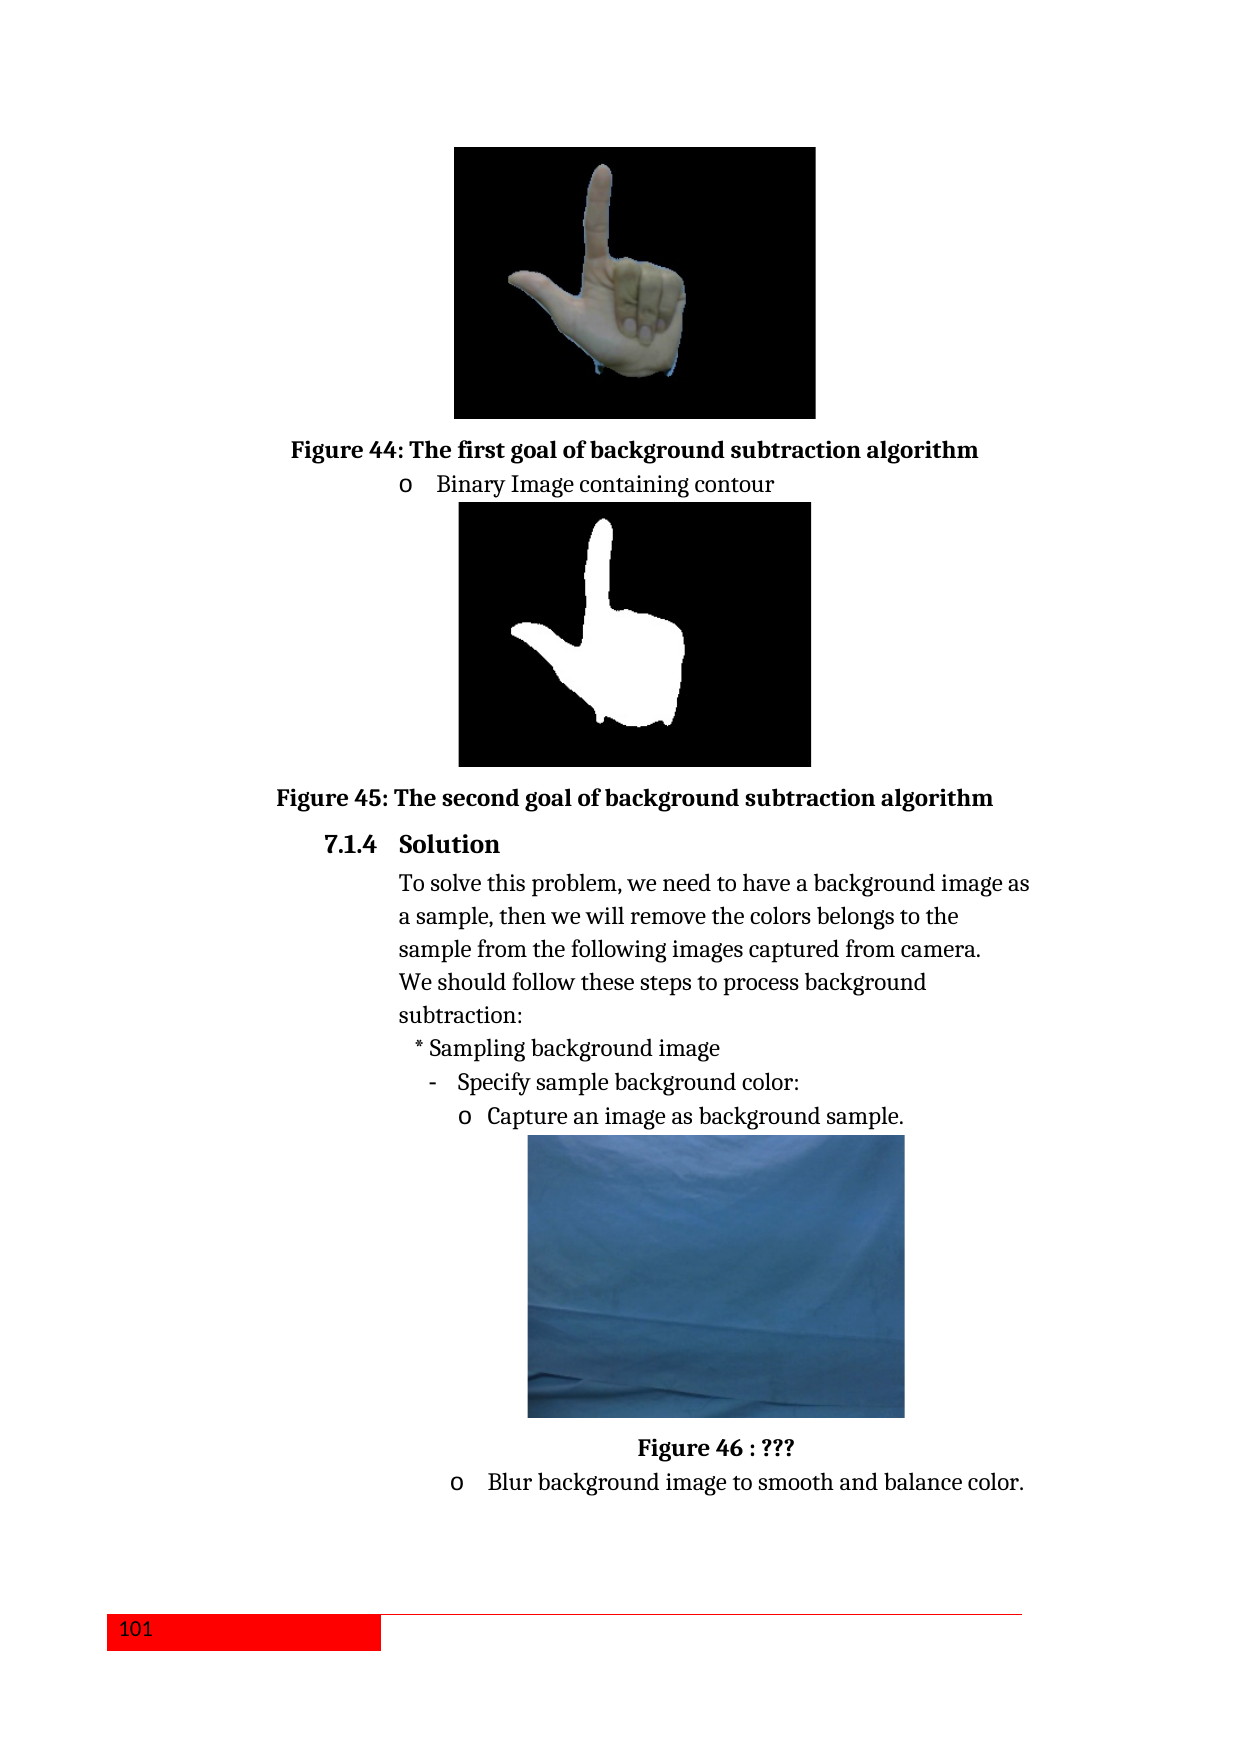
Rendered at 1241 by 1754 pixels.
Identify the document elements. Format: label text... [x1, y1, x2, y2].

list Blur background image to smooth and balance color. [450, 1467, 1033, 1497]
text We should follow these steps to process background subtraction: [399, 968, 1033, 1029]
list Specify sample background color: [428, 1067, 1033, 1096]
list Capture an image as background sample. [458, 1101, 1033, 1131]
subtitle Solution [324, 829, 1033, 860]
list Binary Image containing contour [399, 469, 1033, 498]
picture [454, 147, 816, 419]
picture [458, 502, 812, 767]
text Figure 45: The second goal of background subtraction algorithm [236, 784, 1033, 812]
text * Sampling background image [413, 1034, 1033, 1062]
text Figure 46 : ??? [399, 1434, 1033, 1463]
picture [527, 1135, 905, 1418]
text To solve this problem, we need to have a background image as a sample, then we will remove the colors belongs to the sample from the following images captured from camera. [399, 869, 1033, 963]
text Figure 44: The first goal of background subtraction algorithm [236, 436, 1033, 464]
